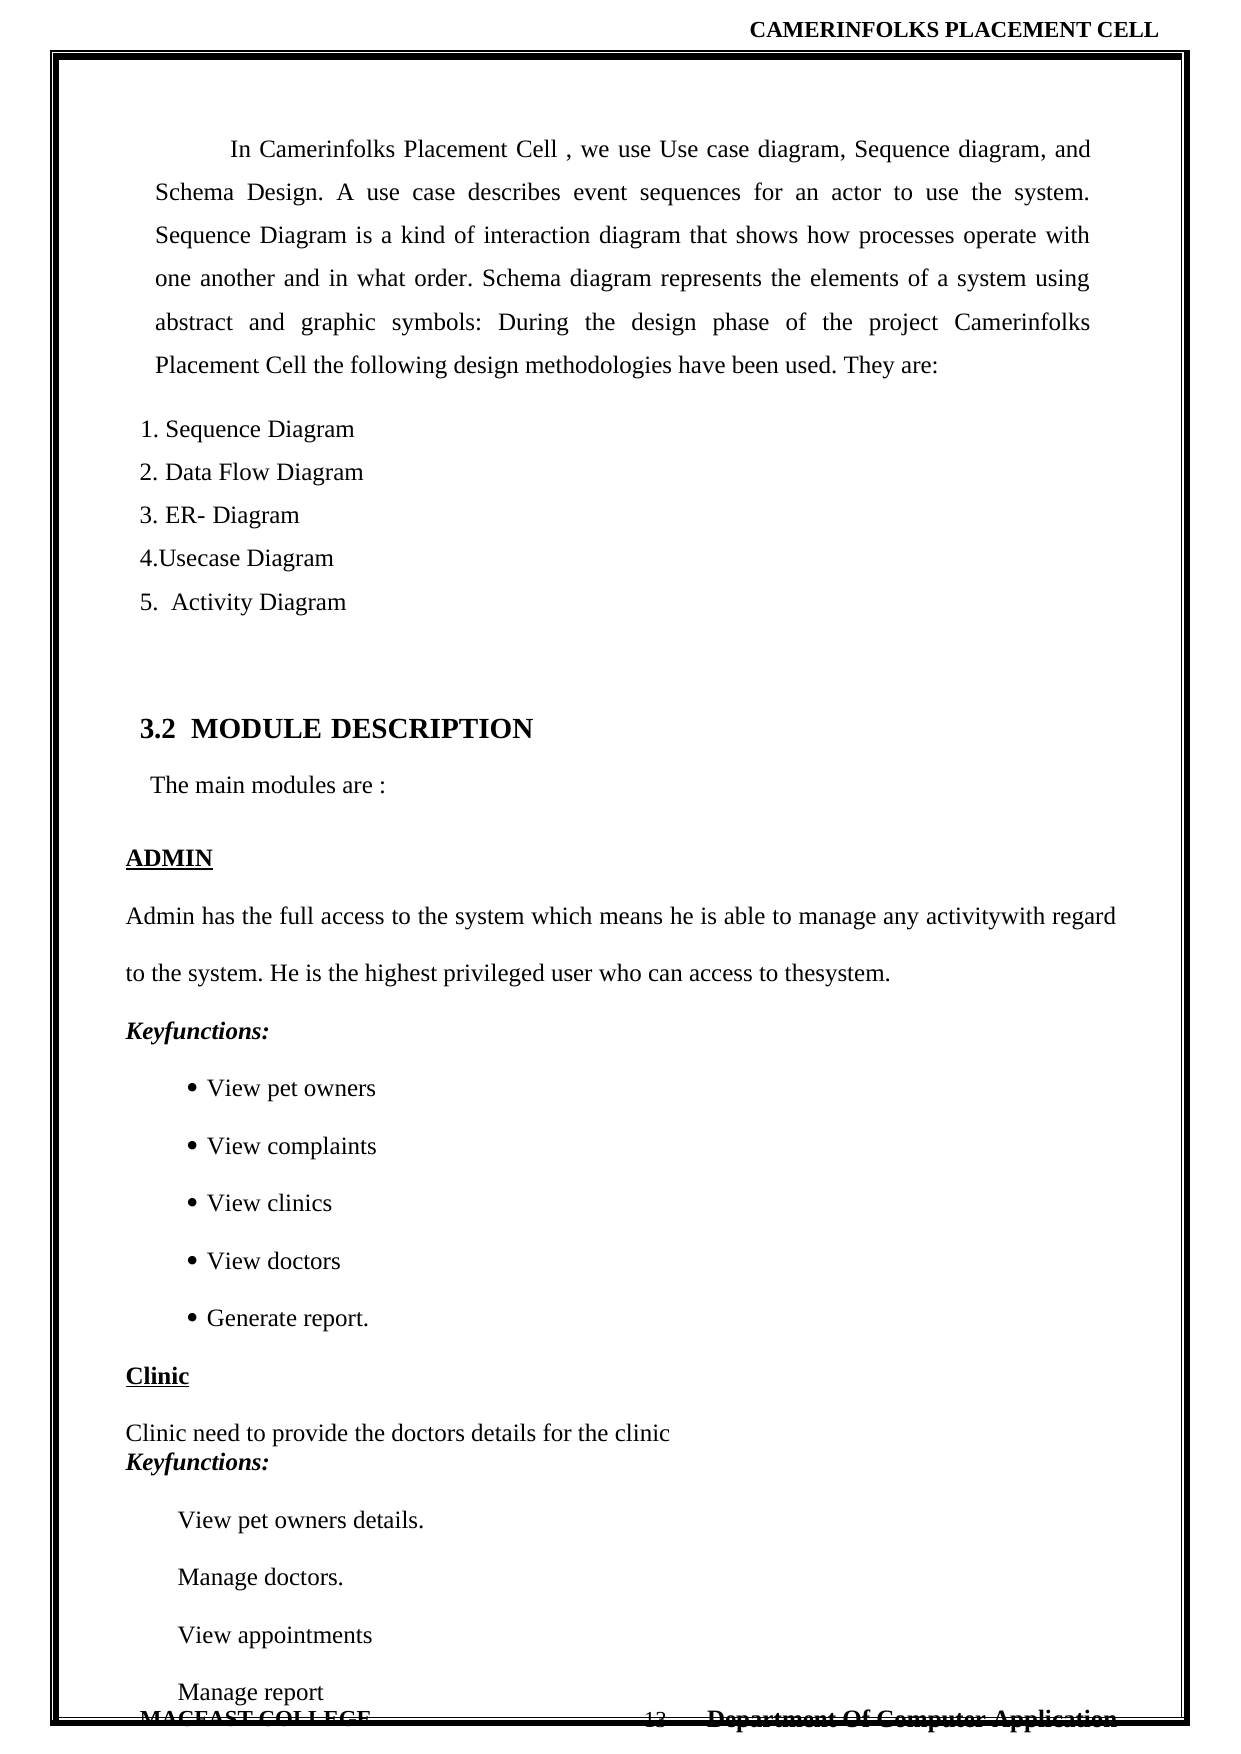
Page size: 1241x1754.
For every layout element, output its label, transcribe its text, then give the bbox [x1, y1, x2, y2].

list View appointments [107, 1620, 1180, 1648]
text Clinic [125, 1361, 1180, 1390]
list View pet owners details. [107, 1505, 1180, 1533]
text ADMIN [125, 843, 1180, 872]
text Keyfunctions: [125, 1016, 1180, 1045]
text In Camerinfolks Placement Cell , we use Use case diagram, Sequence diagram, and Schema Design. A use case describes event sequences for an actor to use the system. Sequence Diagram is a kind of interaction diagram that shows how processes operate with one another and in what order. Schema diagram represents the elements of a system using abstract and graphic symbols: During the design phase of the project Camerinfolks Placement Cell the following design methodologies have been used. They are: [155, 134, 1091, 378]
text 5. Activity Diagram [96, 587, 1180, 615]
text Keyfunctions: [125, 1447, 1180, 1476]
subtitle MODULE DESCRIPTION [139, 712, 1180, 745]
list View pet owners [188, 1073, 1180, 1102]
list Data Flow Diagram [139, 457, 1180, 486]
text Clinic need to provide the doctors details for the clinic [125, 1418, 1150, 1447]
list Generate report. [188, 1303, 1180, 1332]
list Manage report [107, 1677, 1180, 1706]
text 4.Usecase Diagram [96, 543, 1180, 572]
list View complaints [188, 1131, 1180, 1160]
list Manage doctors. [107, 1562, 1180, 1591]
list Sequence Diagram [140, 414, 1180, 443]
list View doctors [188, 1246, 1180, 1275]
list View clinics [188, 1188, 1180, 1217]
list ER- Diagram [139, 500, 1180, 529]
text The main modules are : [150, 770, 1180, 799]
text Admin has the full access to the system which means he is able to manage any activitywith regard to the system. He is the highest privileged user who can access to thesystem. [125, 901, 1117, 987]
